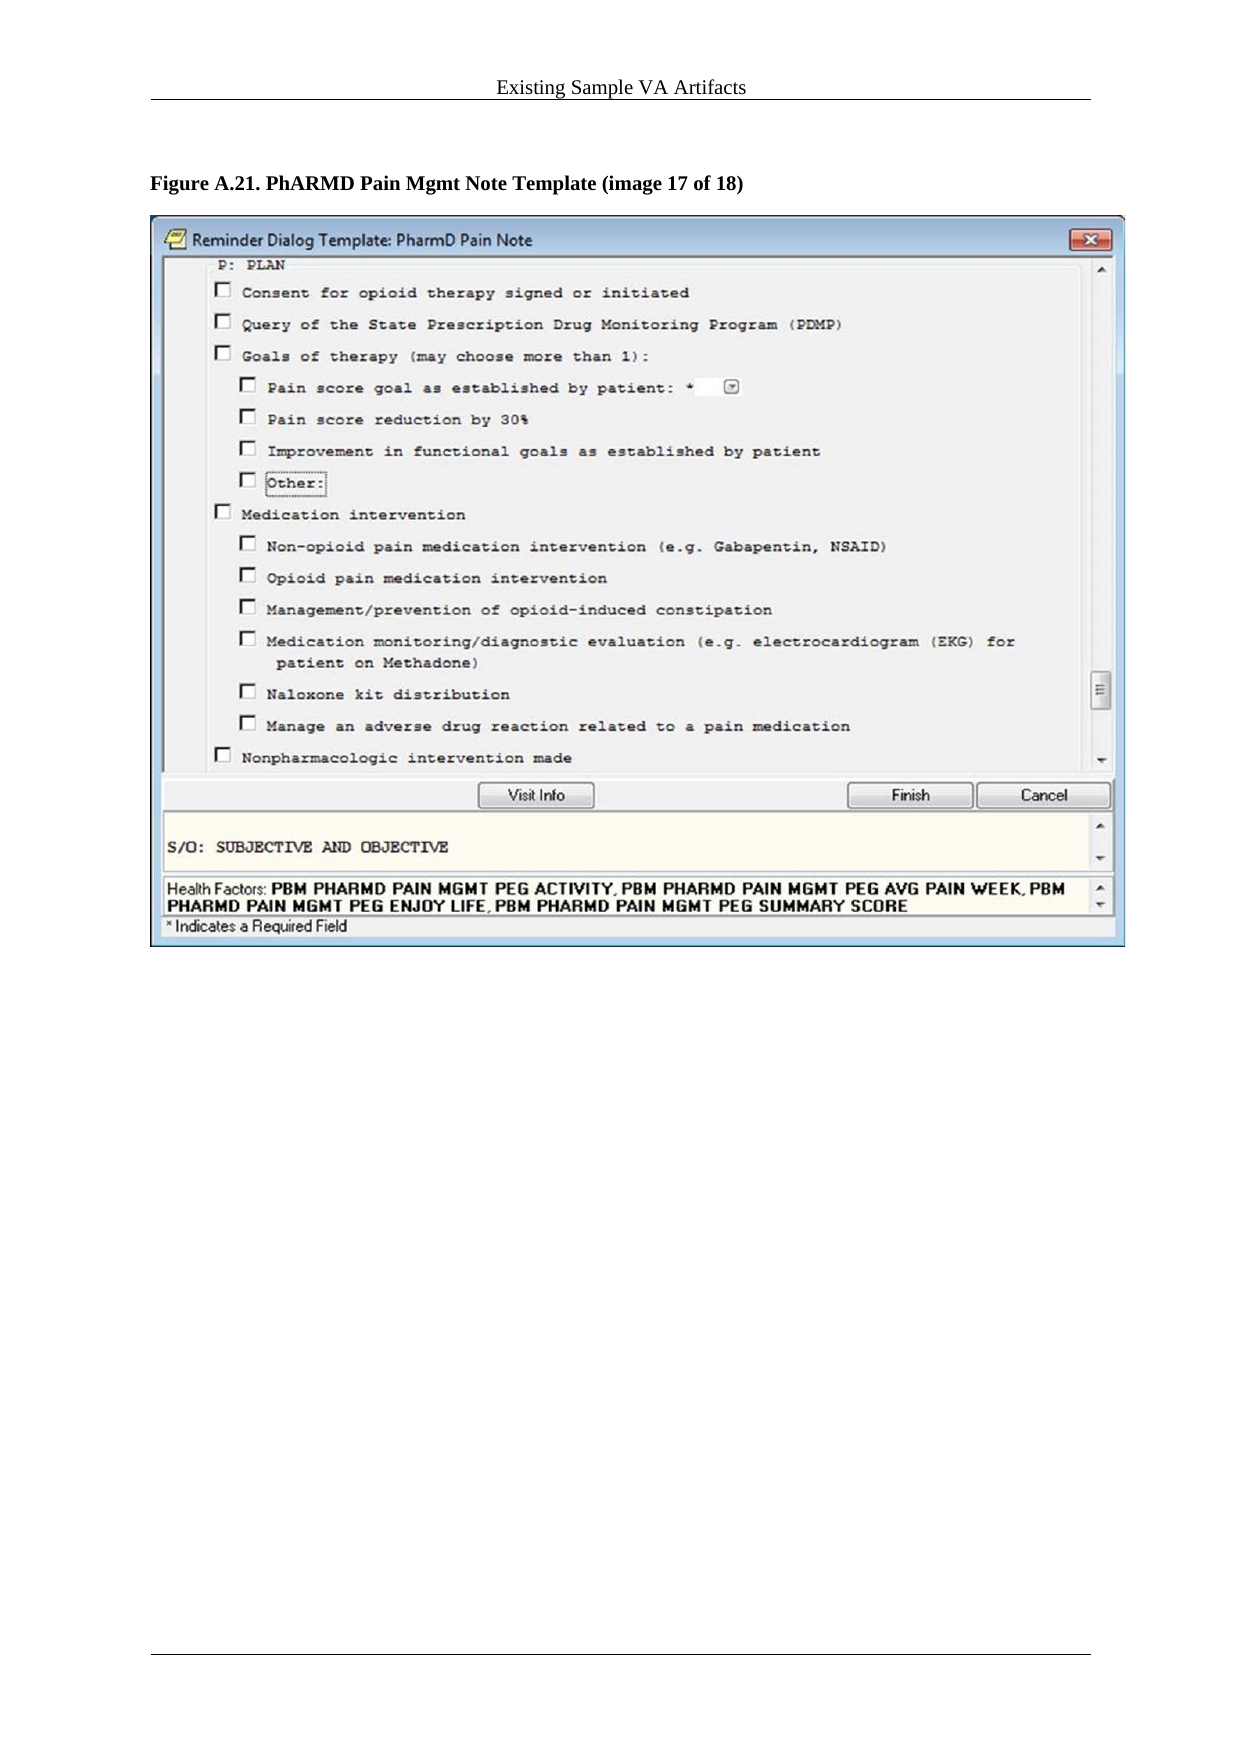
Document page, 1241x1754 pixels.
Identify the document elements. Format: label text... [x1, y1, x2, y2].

picture [150, 215, 1125, 947]
text Figure A.21. PhARMD Pain Mgmt Note Template (image 17 of 18) [150, 171, 1090, 195]
